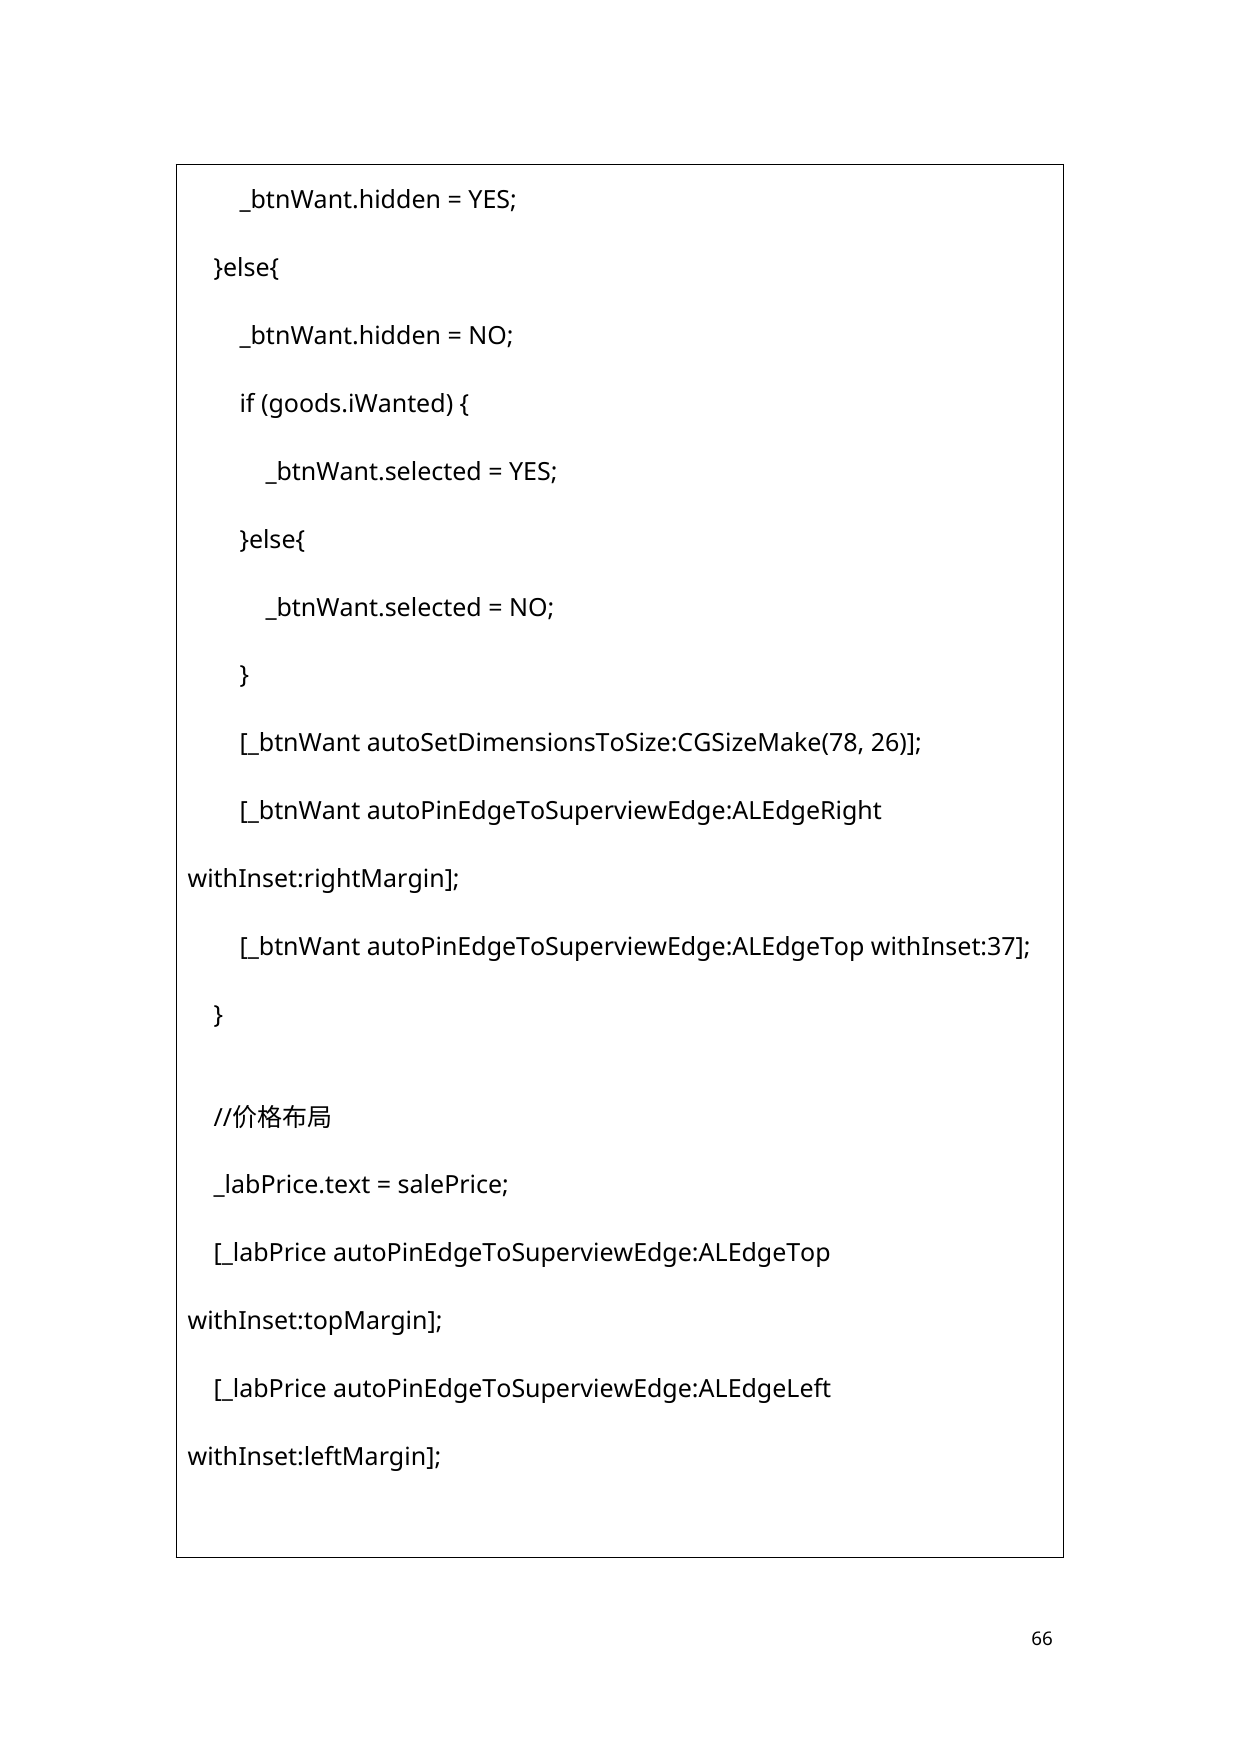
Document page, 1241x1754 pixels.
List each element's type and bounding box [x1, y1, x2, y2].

table_cell [177, 165, 1063, 1557]
